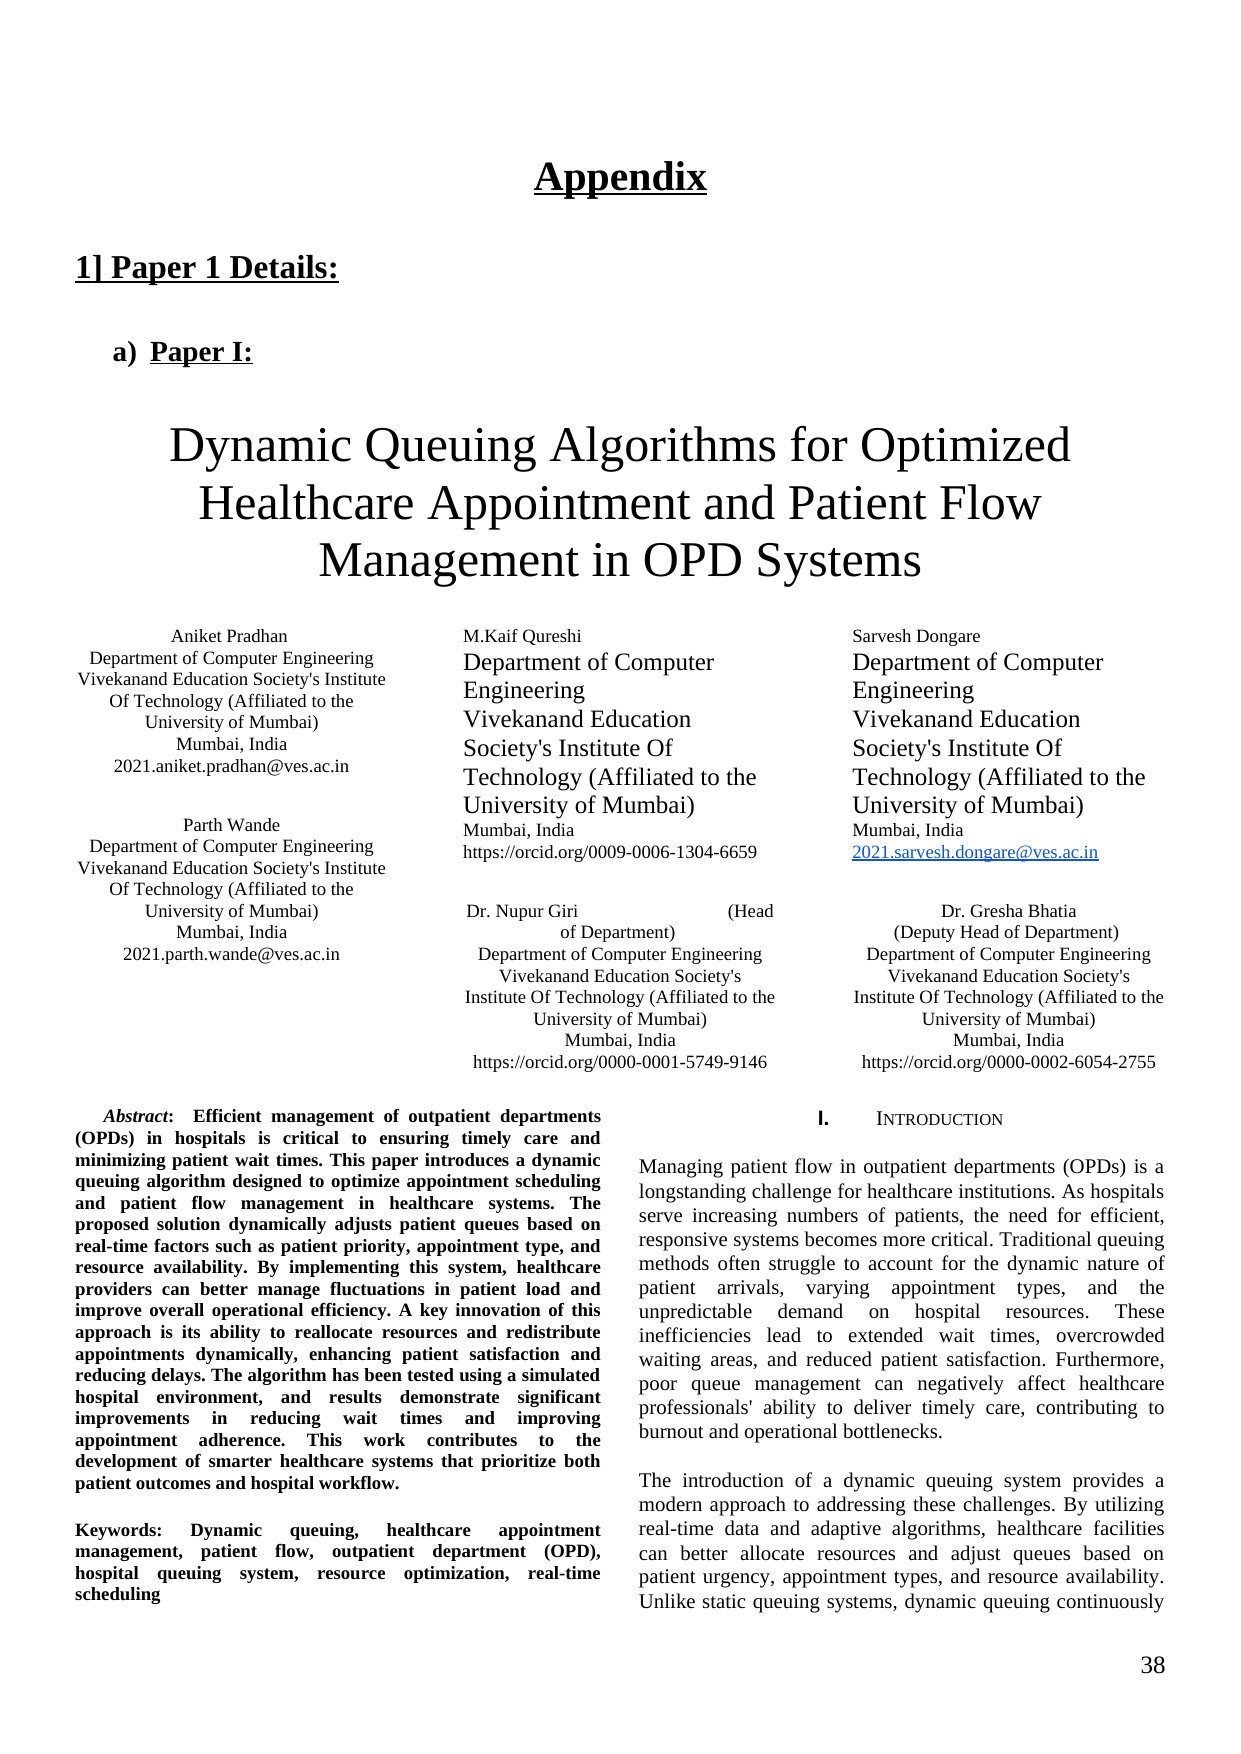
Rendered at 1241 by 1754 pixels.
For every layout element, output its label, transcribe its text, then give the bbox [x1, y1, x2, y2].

text 1] Paper 1 Details: [75, 247, 1165, 286]
text Aniket Pradhan Department of Computer Engineering Vivekanand Education Society's Institute Of Technology (Affiliated to the University of Mumbai) Mumbai, India 2021.aniket.pradhan@ves.ac.in [75, 625, 388, 776]
text Parth Wande Department of Computer Engineering Vivekanand Education Society's Institute Of Technology (Affiliated to the University of Mumbai) Mumbai, India 2021.parth.wande@ves.ac.inM.Kaif Qureshi Department of Computer Engineering Vivekanand Education Society's Institute Of Technology (Affiliated to the University of Mumbai) Mumbai, India https://orcid.org/0009-0006-1304-6659 [75, 814, 388, 964]
list Paper I: [112, 334, 1165, 367]
text Appendix [75, 152, 1165, 199]
text Keywords: Dynamic queuing, healthcare appointment management, patient flow, outpatient department (OPD), hospital queuing system, resource optimization, real-time scheduling [75, 1518, 601, 1605]
subtitle Introduction [639, 1105, 1165, 1129]
text Dr. Nupur Giri (Head of Department) Department of Computer Engineering Vivekanand Education Society's Institute Of Technology (Affiliated to the University of Mumbai) Mumbai, India https://orcid.org/0000-0001-5749-9146Sarvesh Dongare Department of Computer Engineering Vivekanand Education Society's Institute Of Technology (Affiliated to the University of Mumbai) Mumbai, India 2021.sarvesh.dongare@ves.ac.in [463, 900, 777, 1072]
text Dr. Gresha Bhatia (Deputy Head of Department) Department of Computer Engineering Vivekanand Education Society's Institute Of Technology (Affiliated to the University of Mumbai) Mumbai, India https://orcid.org/0000-0002-6054-2755 [852, 900, 1165, 1072]
text Dynamic Queuing Algorithms for Optimized Healthcare Appointment and Patient Flow Management in OPD Systems [75, 367, 1165, 588]
text Managing patient flow in outpatient departments (OPDs) is a longstanding challenge for healthcare institutions. As hospitals serve increasing numbers of patients, the need for efficient, responsive systems becomes more critical. Traditional queuing methods often struggle to account for the dynamic nature of patient arrivals, varying appointment types, and the unpredictable demand on hospital resources. These inefficiencies lead to extended wait times, overcrowded waiting areas, and reduced patient satisfaction. Furthermore, poor queue management can negatively affect healthcare professionals' ability to deliver timely care, contributing to burnout and operational bottlenecks. [639, 1154, 1165, 1443]
text Abstract: Efficient management of outpatient departments (OPDs) in hospitals is critical to ensuring timely care and minimizing patient wait times. This paper introduces a dynamic queuing algorithm designed to optimize appointment scheduling and patient flow management in healthcare systems. The proposed solution dynamically adjusts patient queues based on real-time factors such as patient priority, appointment type, and resource availability. By implementing this system, healthcare providers can better manage fluctuations in patient load and improve overall operational efficiency. A key innovation of this approach is its ability to reallocate resources and redistribute appointments dynamically, enhancing patient satisfaction and reducing delays. The algorithm has been tested using a simulated hospital environment, and results demonstrate significant improvements in reducing wait times and improving appointment adherence. This work contributes to the development of smarter healthcare systems that prioritize both patient outcomes and hospital workflow. [75, 1105, 601, 1493]
